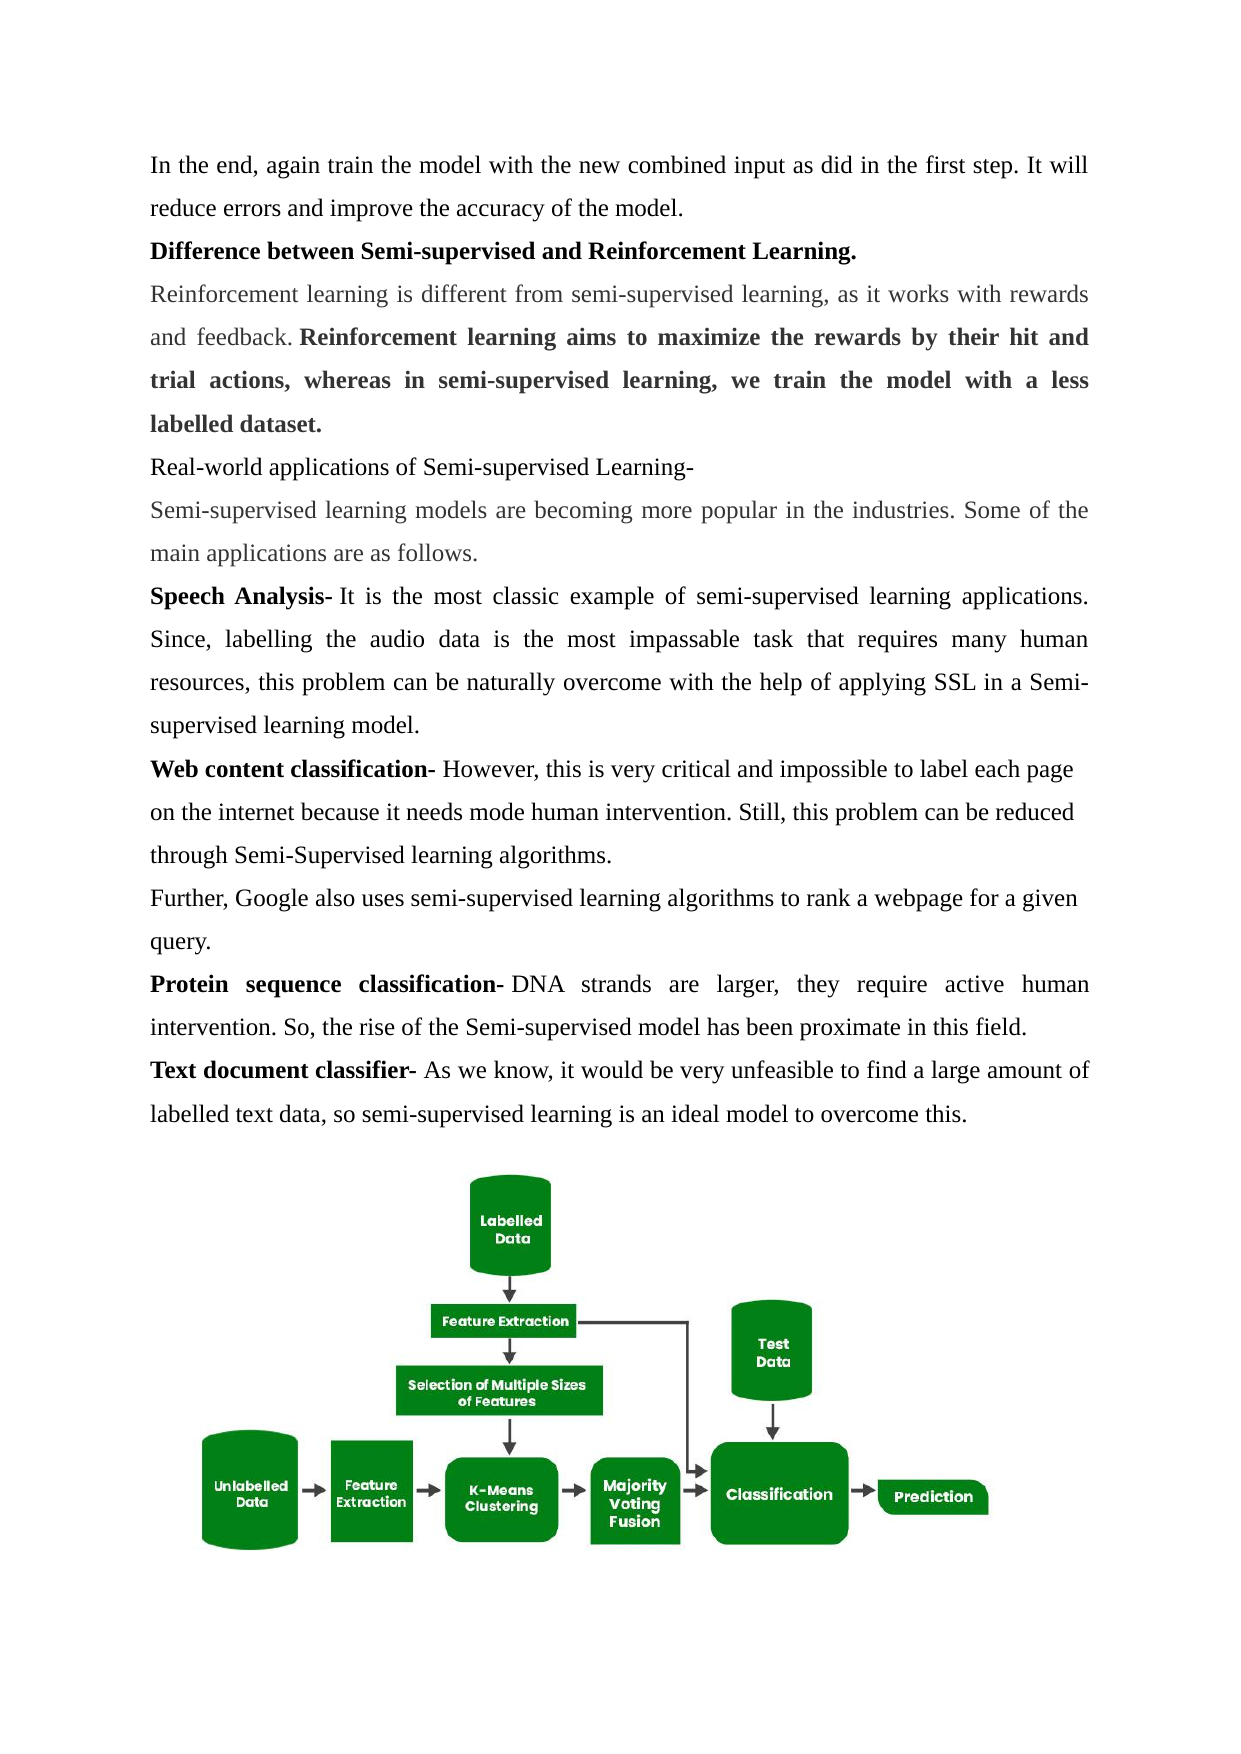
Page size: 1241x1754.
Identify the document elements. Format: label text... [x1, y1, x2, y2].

text Semi-supervised learning models are becoming more popular in the industries. Some of the main applications are as follows. [150, 495, 1090, 567]
text Web content classification- However, this is very critical and impossible to label each page on the internet because it needs mode human intervention. Still, this problem can be reduced through Semi-Supervised learning algorithms. Further, Google also uses semi-supervised learning algorithms to rank a webpage for a given query. [150, 754, 1090, 955]
text Reinforcement learning is different from semi-supervised learning, as it works with rewards and feedback. Reinforcement learning aims to maximize the rewards by their hit and trial actions, whereas in semi-supervised learning, we train the model with a less labelled dataset. [150, 279, 1090, 437]
text Protein sequence classification- DNA strands are larger, they require active human intervention. So, the rise of the Semi-supervised model has been proximate in this field. [150, 969, 1090, 1041]
text Speech Analysis- It is the most classic example of semi-supervised learning applications. Since, labelling the audio data is the most impassable task that requires many human resources, this problem can be naturally overcome with the help of applying SSL in a Semi-supervised learning model. [150, 581, 1090, 739]
text Real-world applications of Semi-supervised Learning- [150, 452, 1090, 481]
text Text document classifier- As we know, it would be very unfeasible to find a large amount of labelled text data, so semi-supervised learning is an ideal model to overcome this. [150, 1056, 1090, 1127]
picture [150, 1141, 1029, 1581]
text In the end, again train the model with the new combined input as did in the first step. It will reduce errors and improve the accuracy of the model. [150, 150, 1090, 222]
text Difference between Semi-supervised and Reinforcement Learning. [150, 236, 1090, 265]
